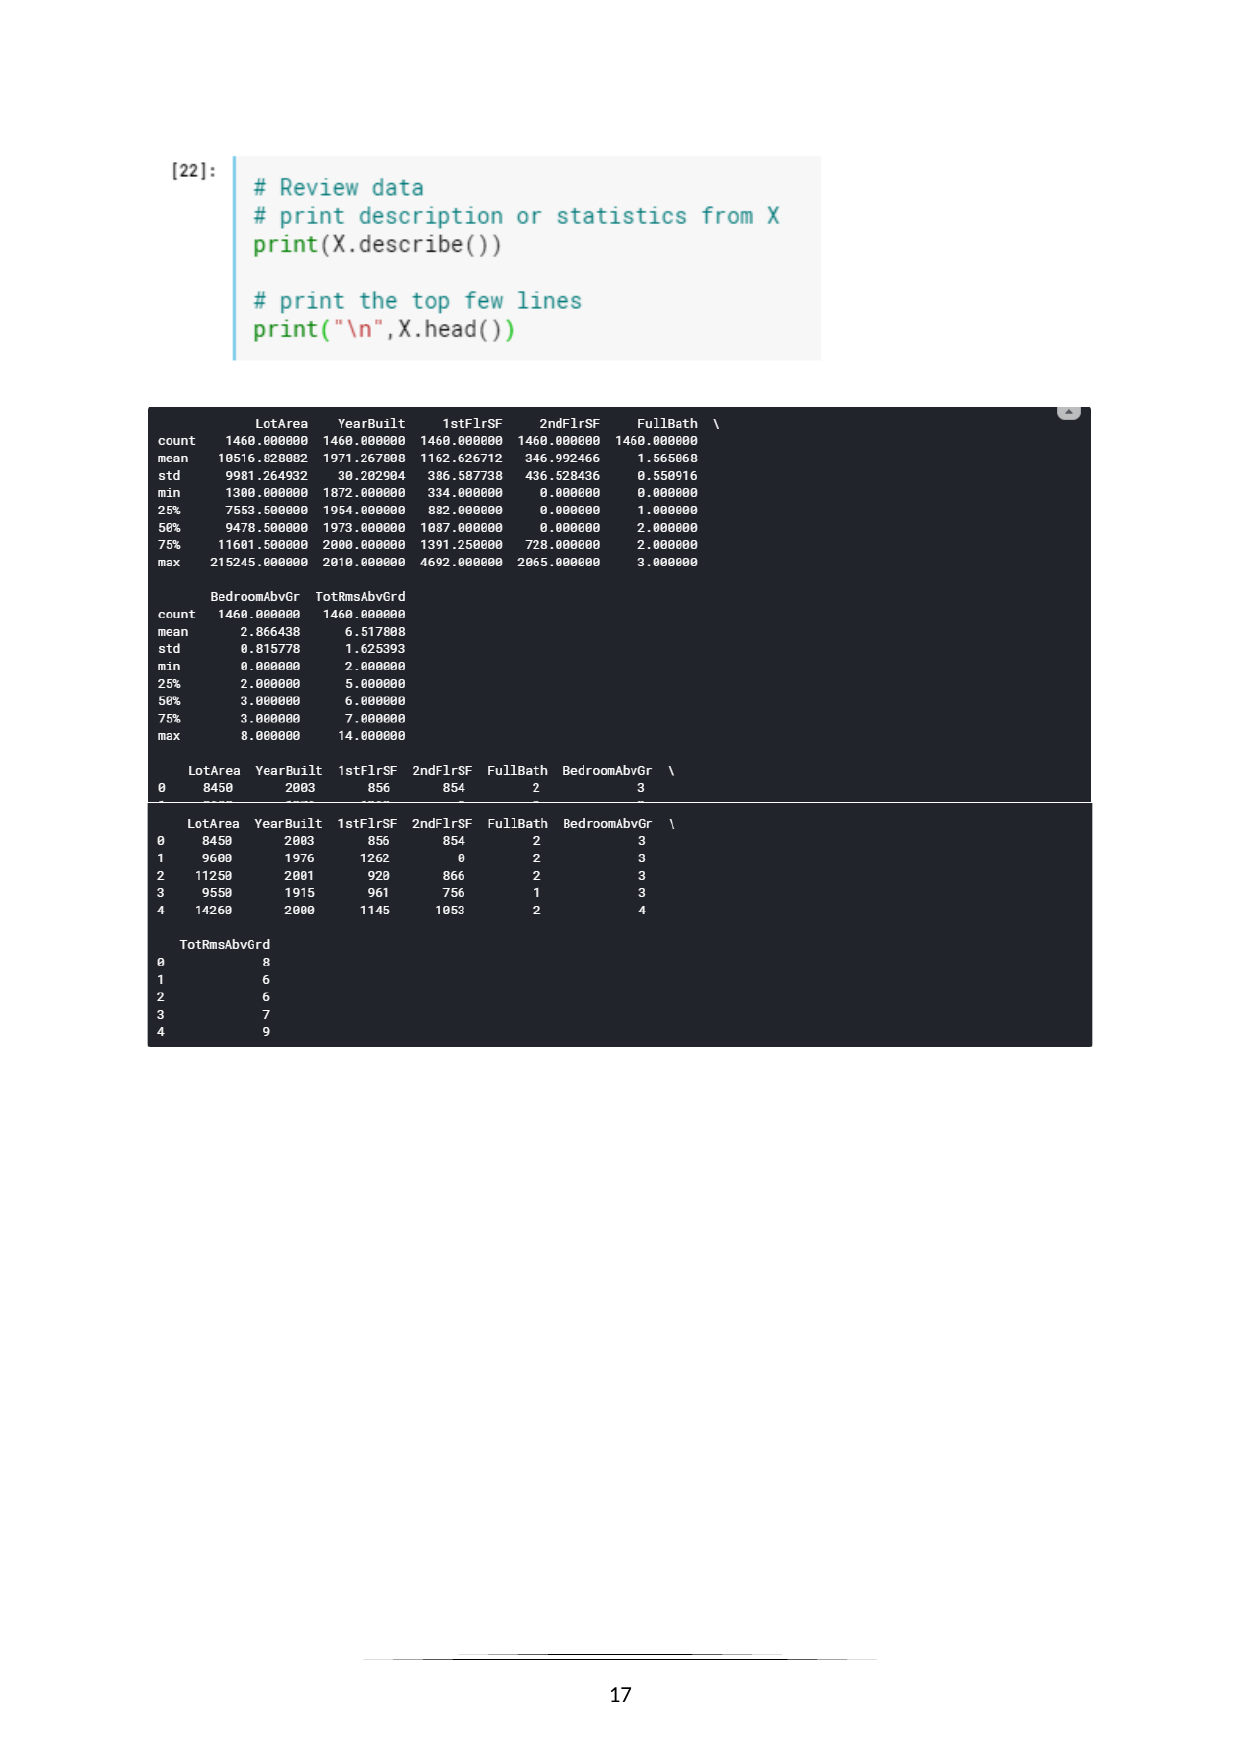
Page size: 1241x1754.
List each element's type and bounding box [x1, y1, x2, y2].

picture [147, 803, 1093, 1047]
picture [147, 407, 1093, 802]
picture [147, 147, 822, 389]
